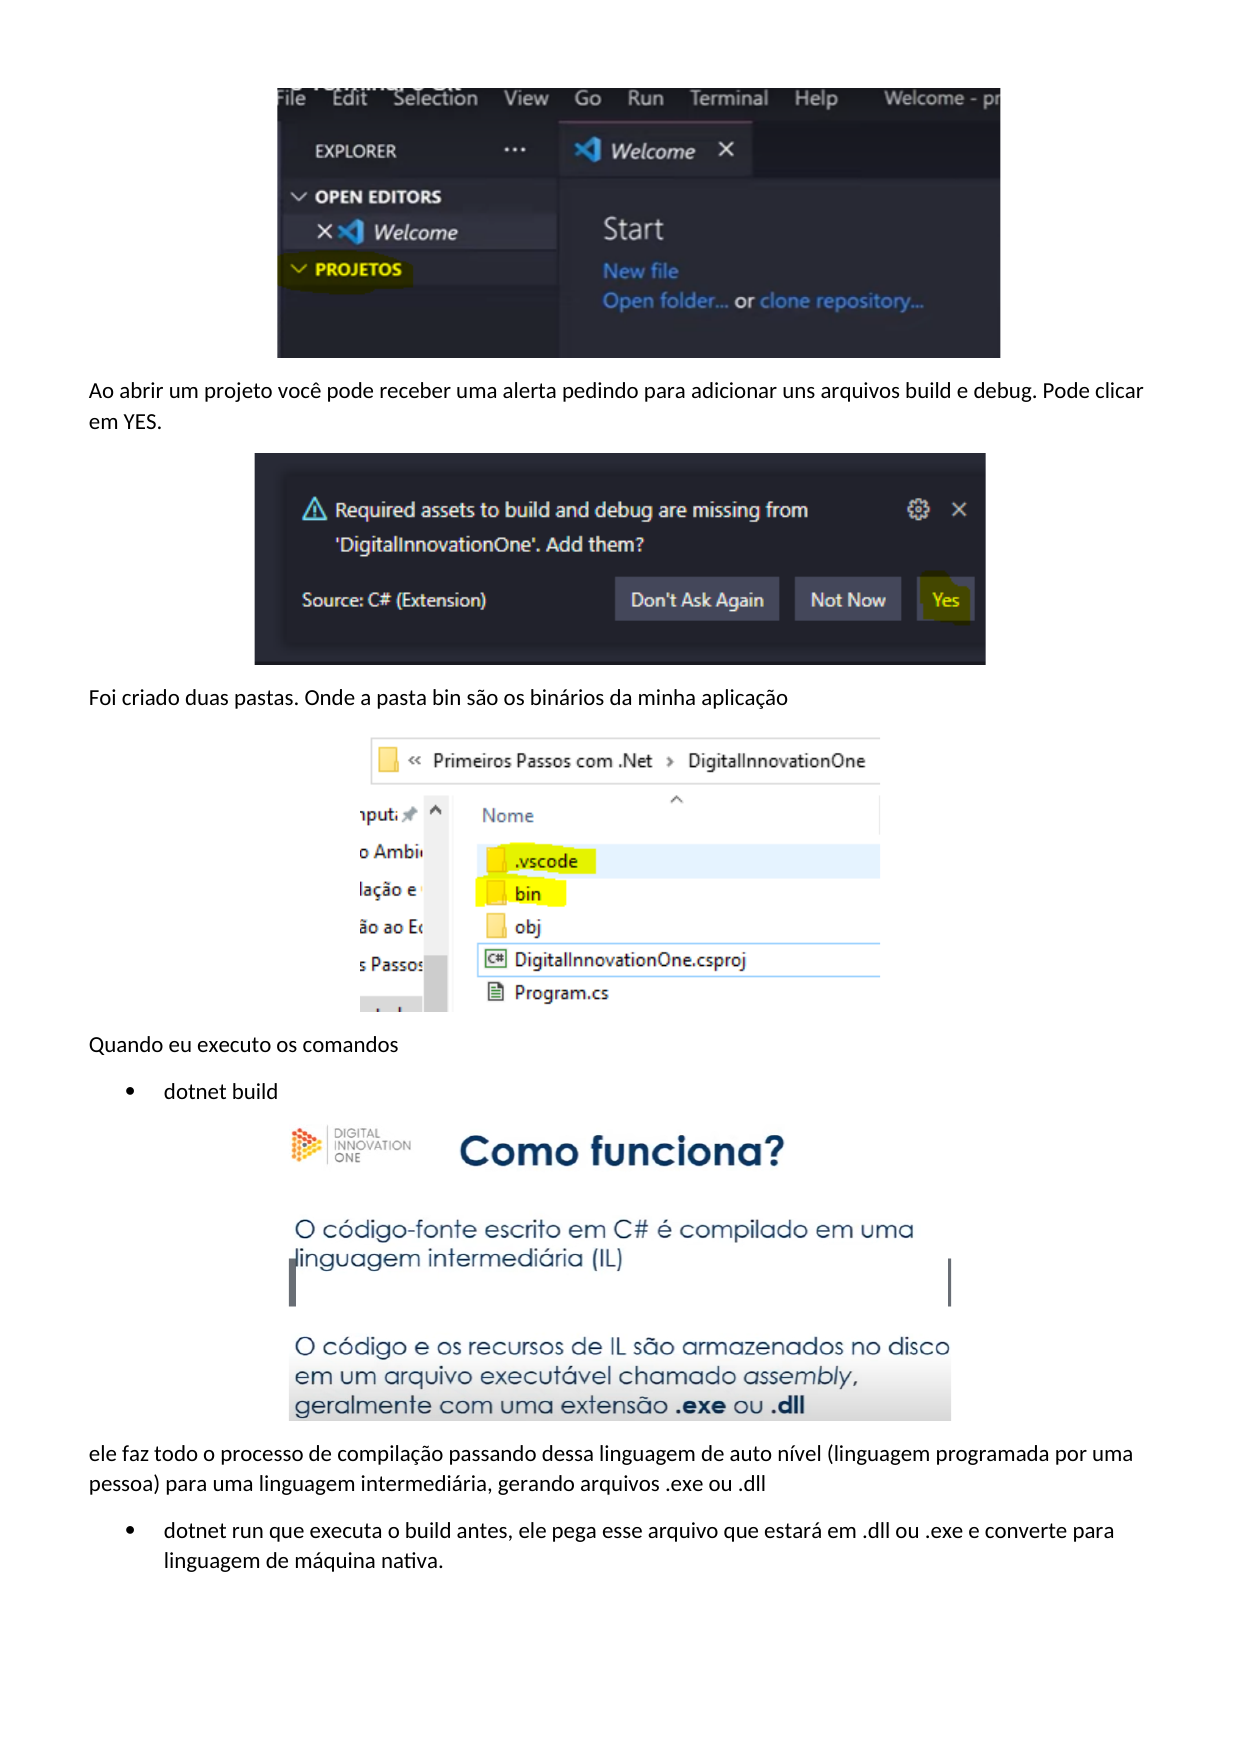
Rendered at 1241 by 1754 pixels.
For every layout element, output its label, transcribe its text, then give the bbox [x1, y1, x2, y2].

text Quando eu executo os comandos [89, 1031, 1152, 1058]
picture [288, 1124, 952, 1421]
list dotnet run que executa o build antes, ele pega esse arquivo que estará em .dll ou .exe e converte para linguagem de máquina nativa. [126, 1516, 1152, 1574]
picture [277, 88, 1001, 358]
text Ao abrir um projeto você pode receber uma alerta pedindo para adicionar uns arquivos build e debug. Pode clicar em YES. [89, 377, 1152, 435]
picture [360, 730, 881, 1012]
list dotnet build [126, 1077, 1152, 1105]
text Foi criado duas pastas. Onde a pasta bin são os binários da minha aplicação [89, 683, 1152, 712]
picture [254, 453, 986, 665]
text ele faz todo o processo de compilação passando dessa linguagem de auto nível (linguagem programada por uma pessoa) para uma linguagem intermediária, gerando arquivos .exe ou .dll [89, 1439, 1152, 1497]
